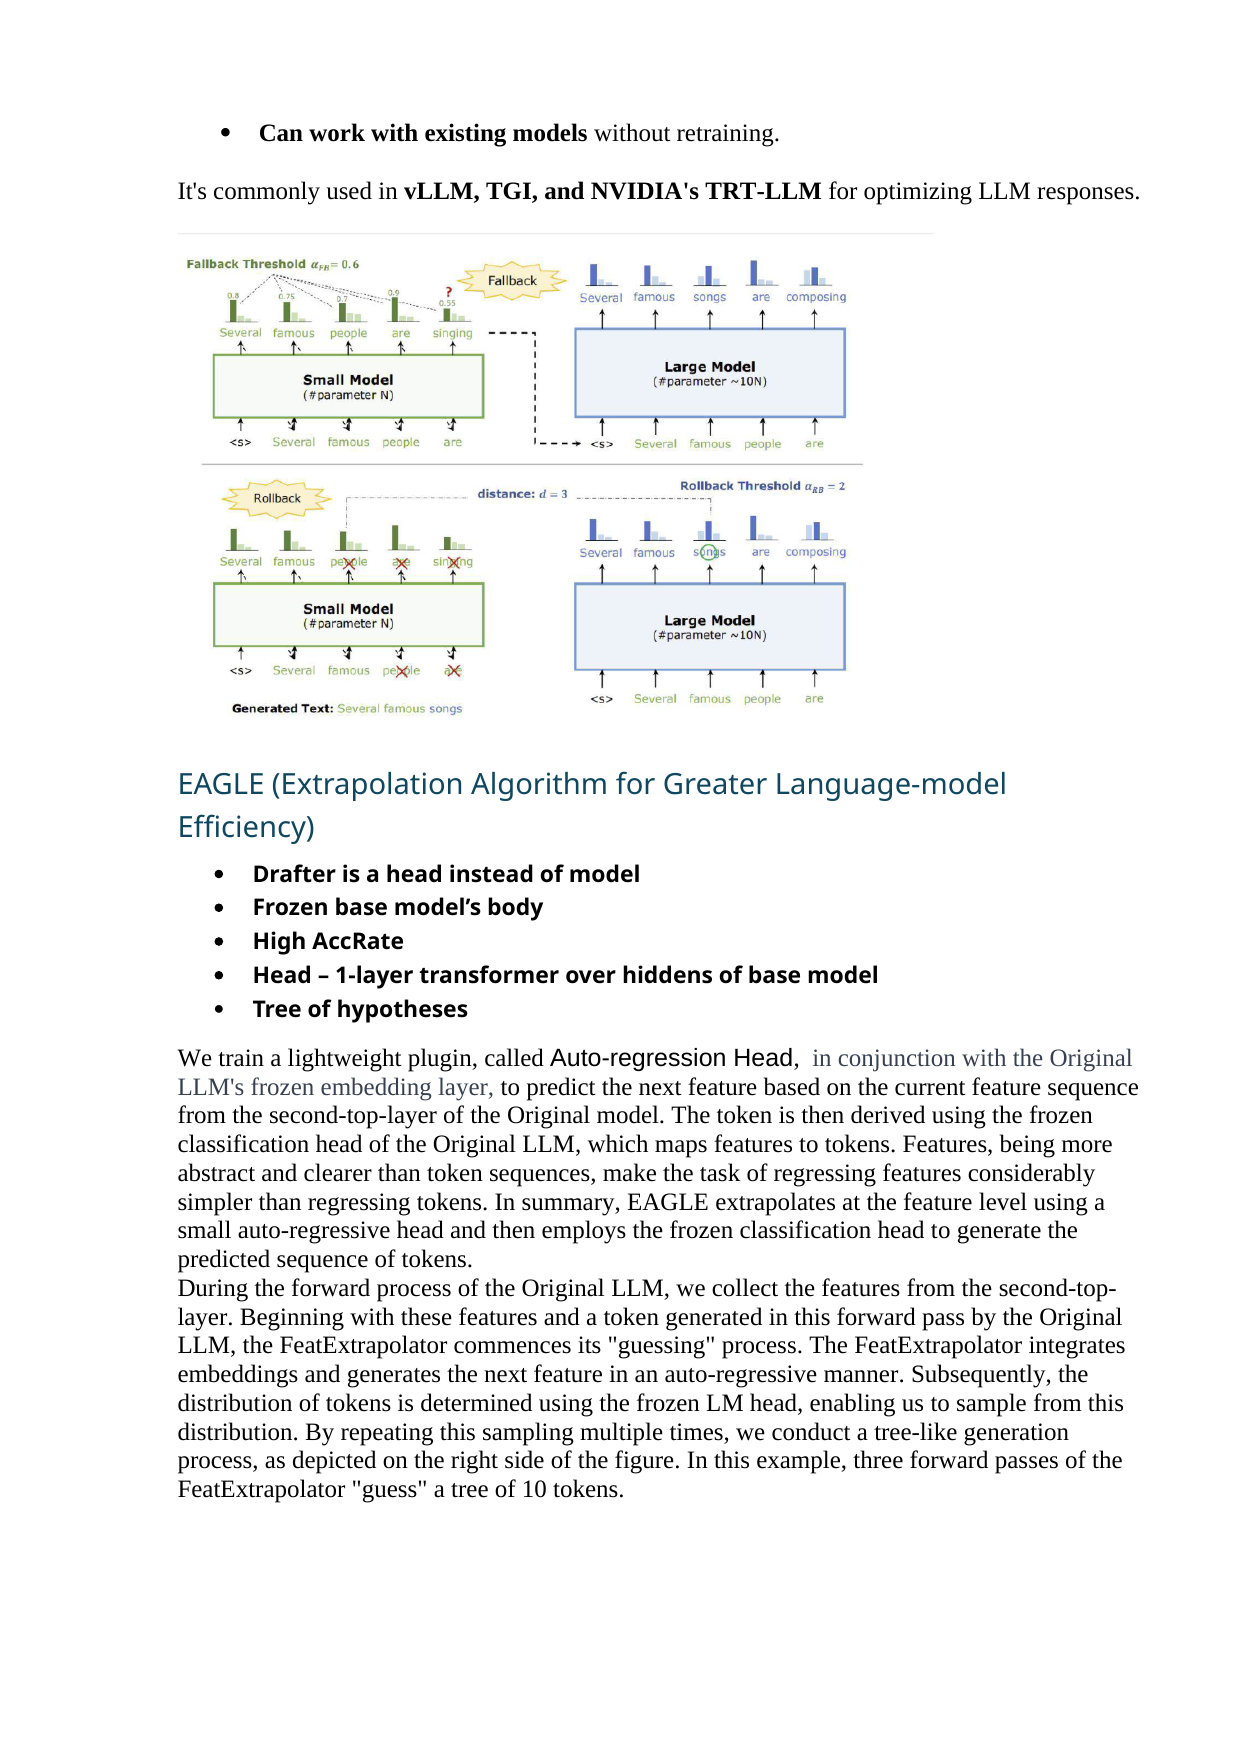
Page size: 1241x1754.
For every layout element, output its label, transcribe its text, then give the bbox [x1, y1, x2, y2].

text During the forward process of the Original LLM, we collect the features from the second-top-layer. Beginning with these features and a token generated in this forward pass by the Original LLM, the FeatExtrapolator commences its "guessing" process. The FeatExtrapolator integrates embeddings and generates the next feature in an auto-regressive manner. Subsequently, the distribution of tokens is determined using the frozen LM head, enabling us to sample from this distribution. By repeating this sampling multiple times, we conduct a tree-like generation process, as depicted on the right side of the figure. In this example, three forward passes of the FeatExtrapolator "guess" a tree of 10 tokens. [177, 1389, 1152, 1619]
list Head – 1-layer transformer over hiddens of base model [215, 1074, 1152, 1106]
list Tree of hypotheses [215, 1108, 1152, 1139]
text It's commonly used in vLLM, TGI, and NVIDIA's TRT-LLM for optimizing LLM responses. [177, 292, 1152, 321]
list Faster inference (reduces sequential processing) [221, 118, 1152, 147]
list Frozen base model’s body [215, 1007, 1152, 1038]
picture [177, 349, 934, 851]
subtitle EAGLE (Extrapolation Algorithm for Greater Language-model Efficiency) [177, 879, 1152, 962]
list Drafter is a head instead of model [215, 973, 1152, 1004]
list High AccRate [215, 1041, 1152, 1072]
list Lower latency (especially for high-throughput systems). [221, 176, 1152, 205]
list Can work with existing models without retraining. [221, 234, 1152, 263]
text We train a lightweight plugin, called Auto-regression Head, in conjunction with the Original LLM's frozen embedding layer, to predict the next feature based on the current feature sequence from the second-top-layer of the Original model. The token is then derived using the frozen classification head of the Original LLM, which maps features to tokens. Features, being more abstract and clearer than token sequences, make the task of regressing features considerably simpler than regressing tokens. In summary, EAGLE extrapolates at the feature level using a small auto-regressive head and then employs the frozen classification head to generate the predicted sequence of tokens. [177, 1159, 1152, 1389]
